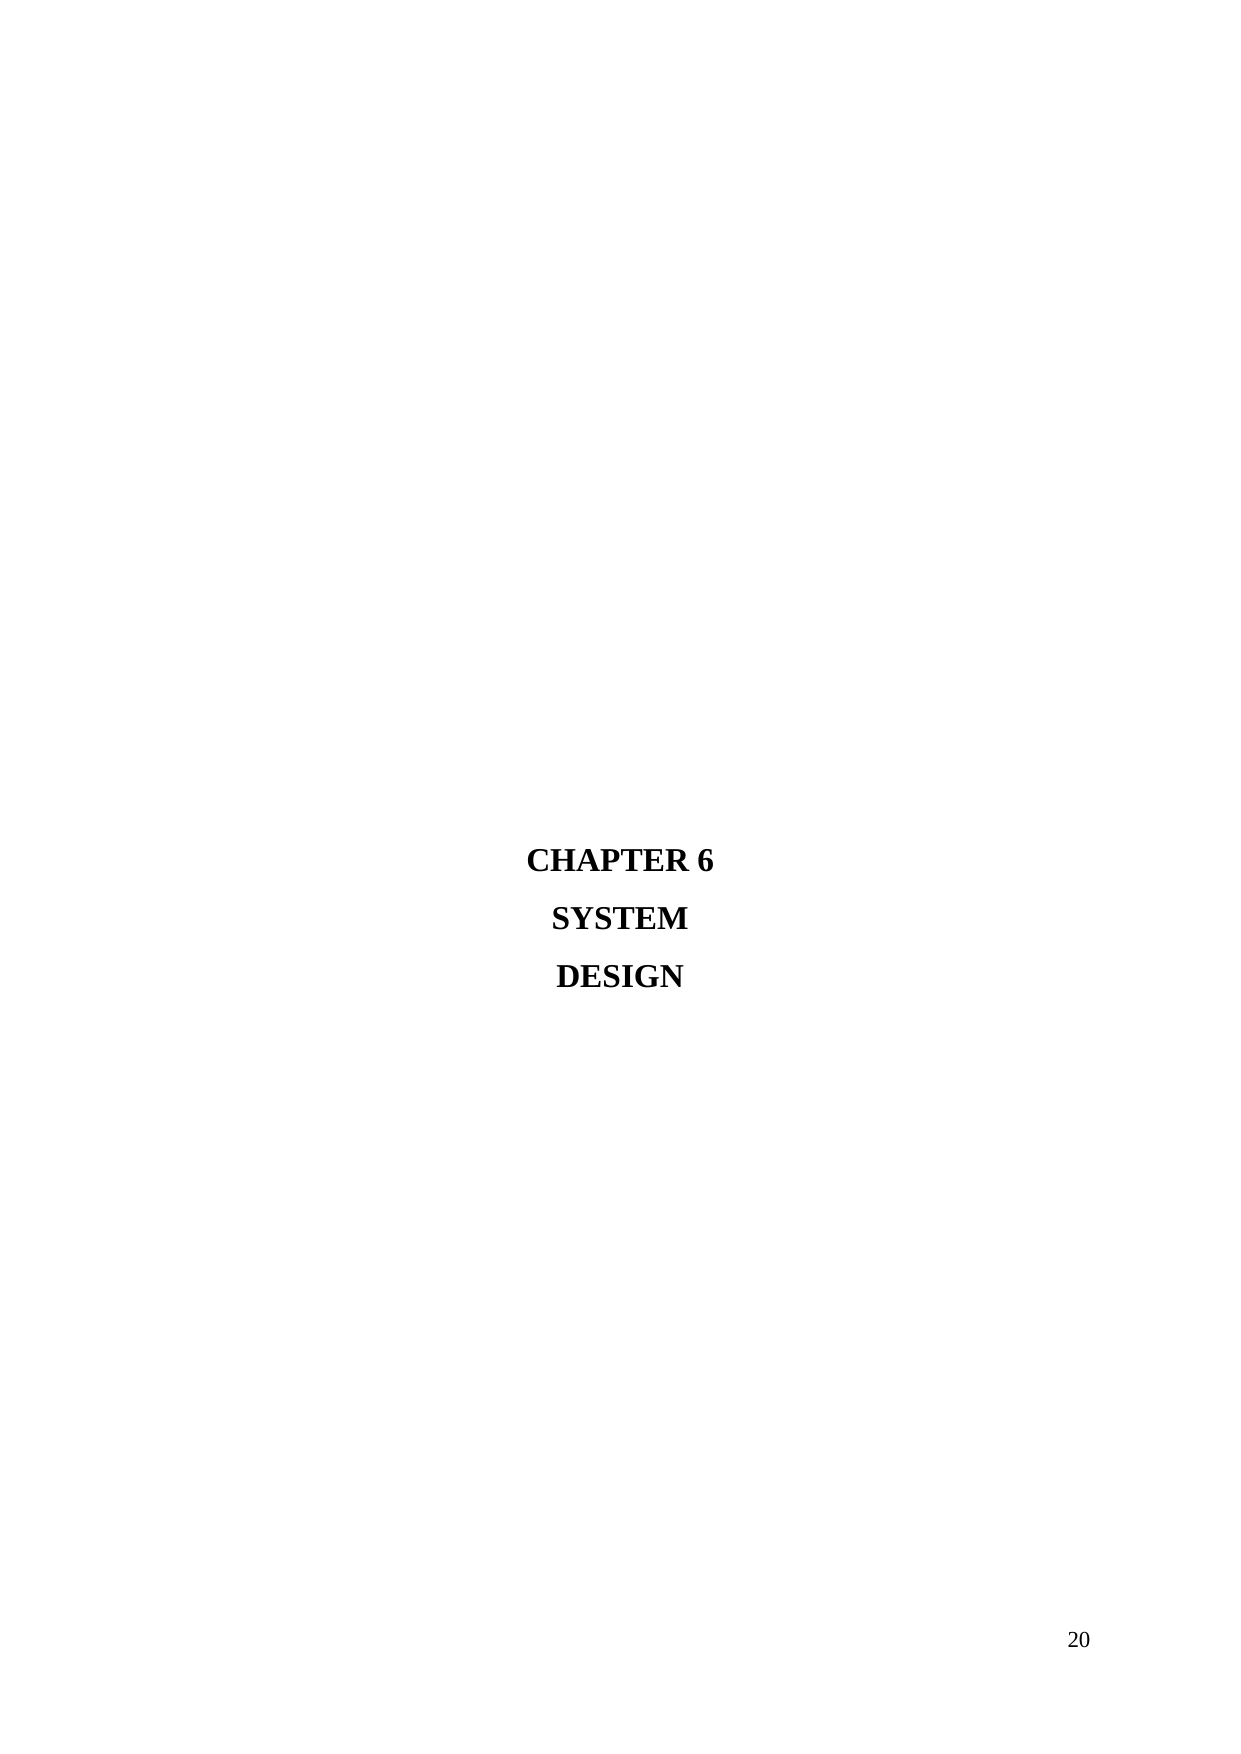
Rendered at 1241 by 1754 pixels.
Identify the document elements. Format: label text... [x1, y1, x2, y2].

subtitle CHAPTER 6 SYSTEM DESIGN [483, 840, 756, 994]
